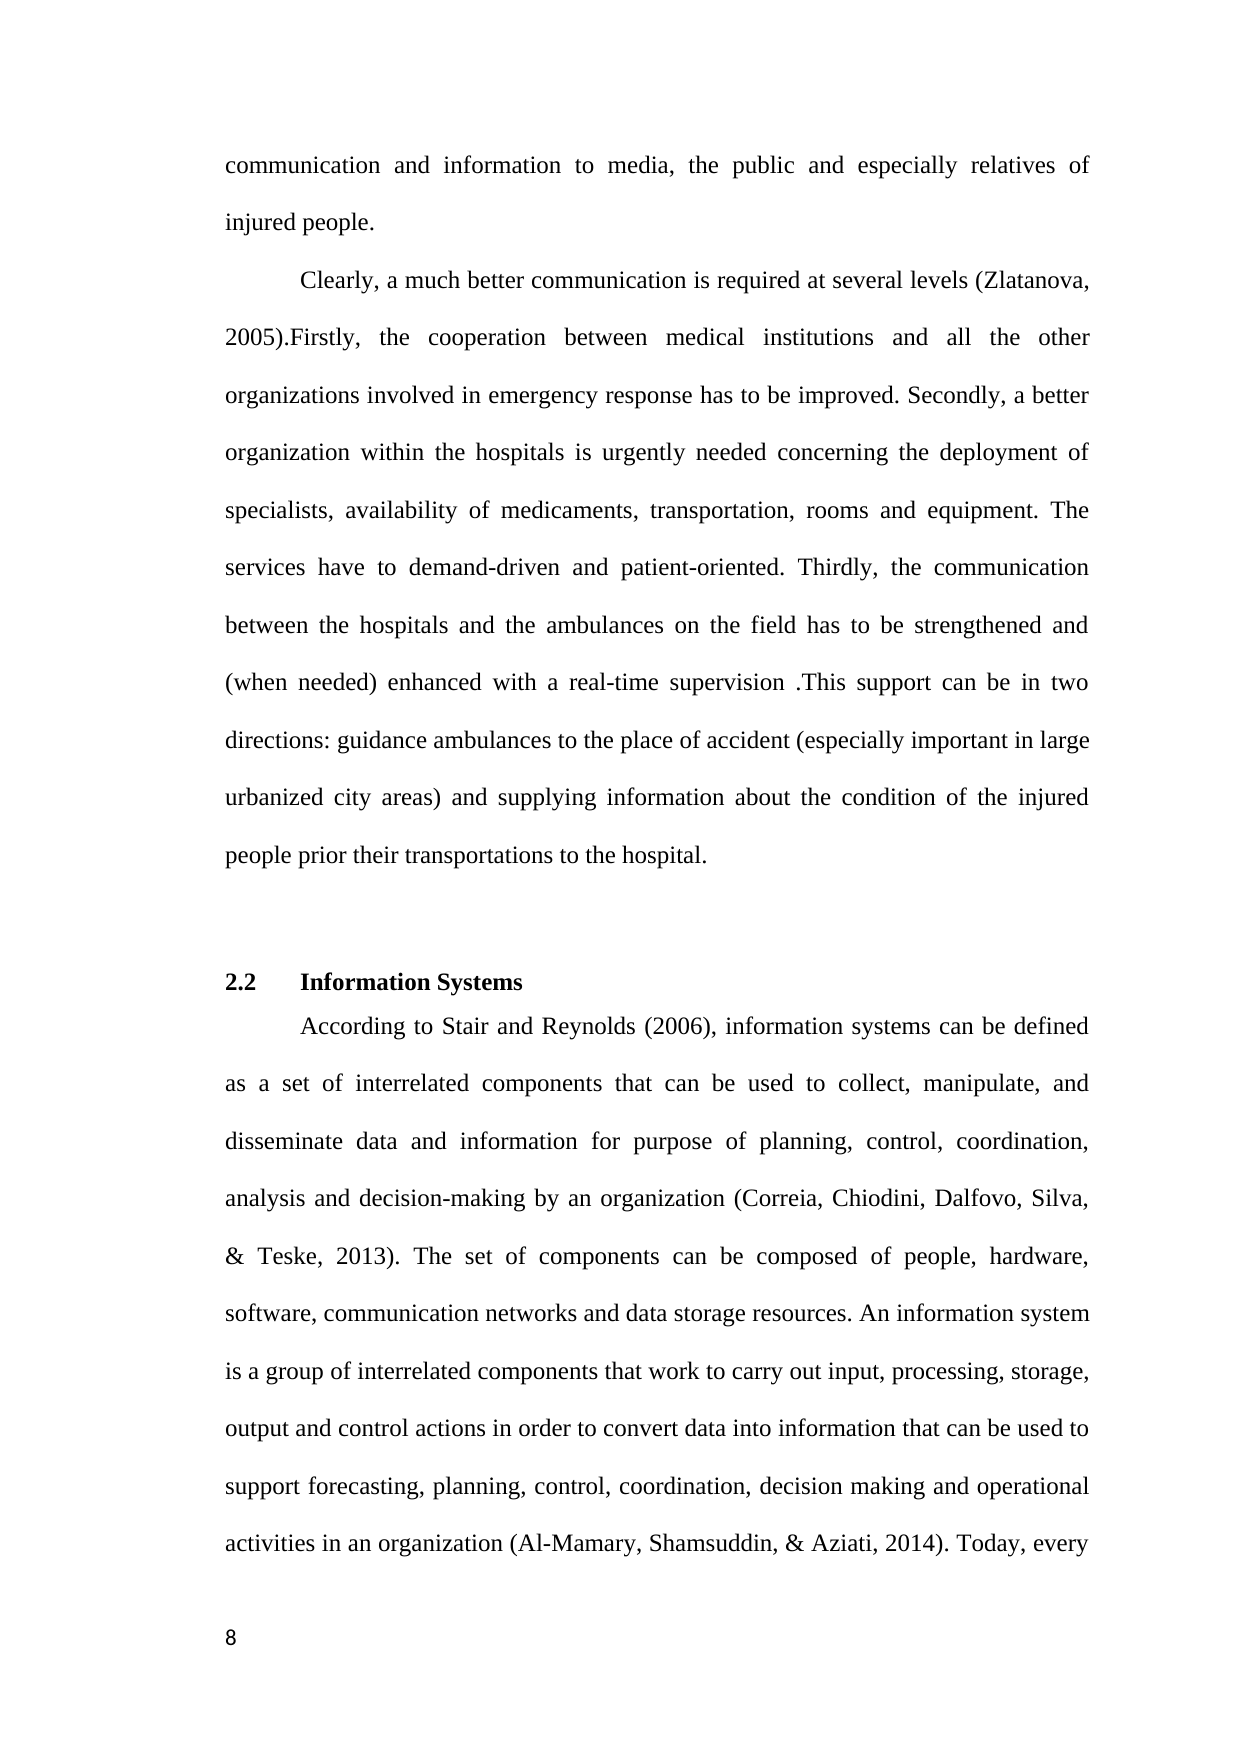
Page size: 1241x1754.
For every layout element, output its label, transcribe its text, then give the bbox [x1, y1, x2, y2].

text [225, 1011, 1090, 1557]
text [225, 150, 1090, 236]
subtitle 2.2 Information Systems [225, 967, 1090, 996]
text Clearly, a much better communication is required at several levels (Zlatanova, 2005).Firstly, the cooperation between medical institutions and all the other organizations involved in emergency response has to be improved. Secondly, a better organization within the hospitals is urgently needed concerning the deployment of specialists, availability of medicaments, transportation, rooms and equipment. The services have to demand-driven and patient-oriented. Thirdly, the communication between the hospitals and the ambulances on the field has to be strengthened and (when needed) enhanced with a real-time supervision .This support can be in two directions: guidance ambulances to the place of accident (especially important in large urbanized city areas) and supplying information about the condition of the injured people prior their transportations to the hospital. [225, 265, 1090, 869]
